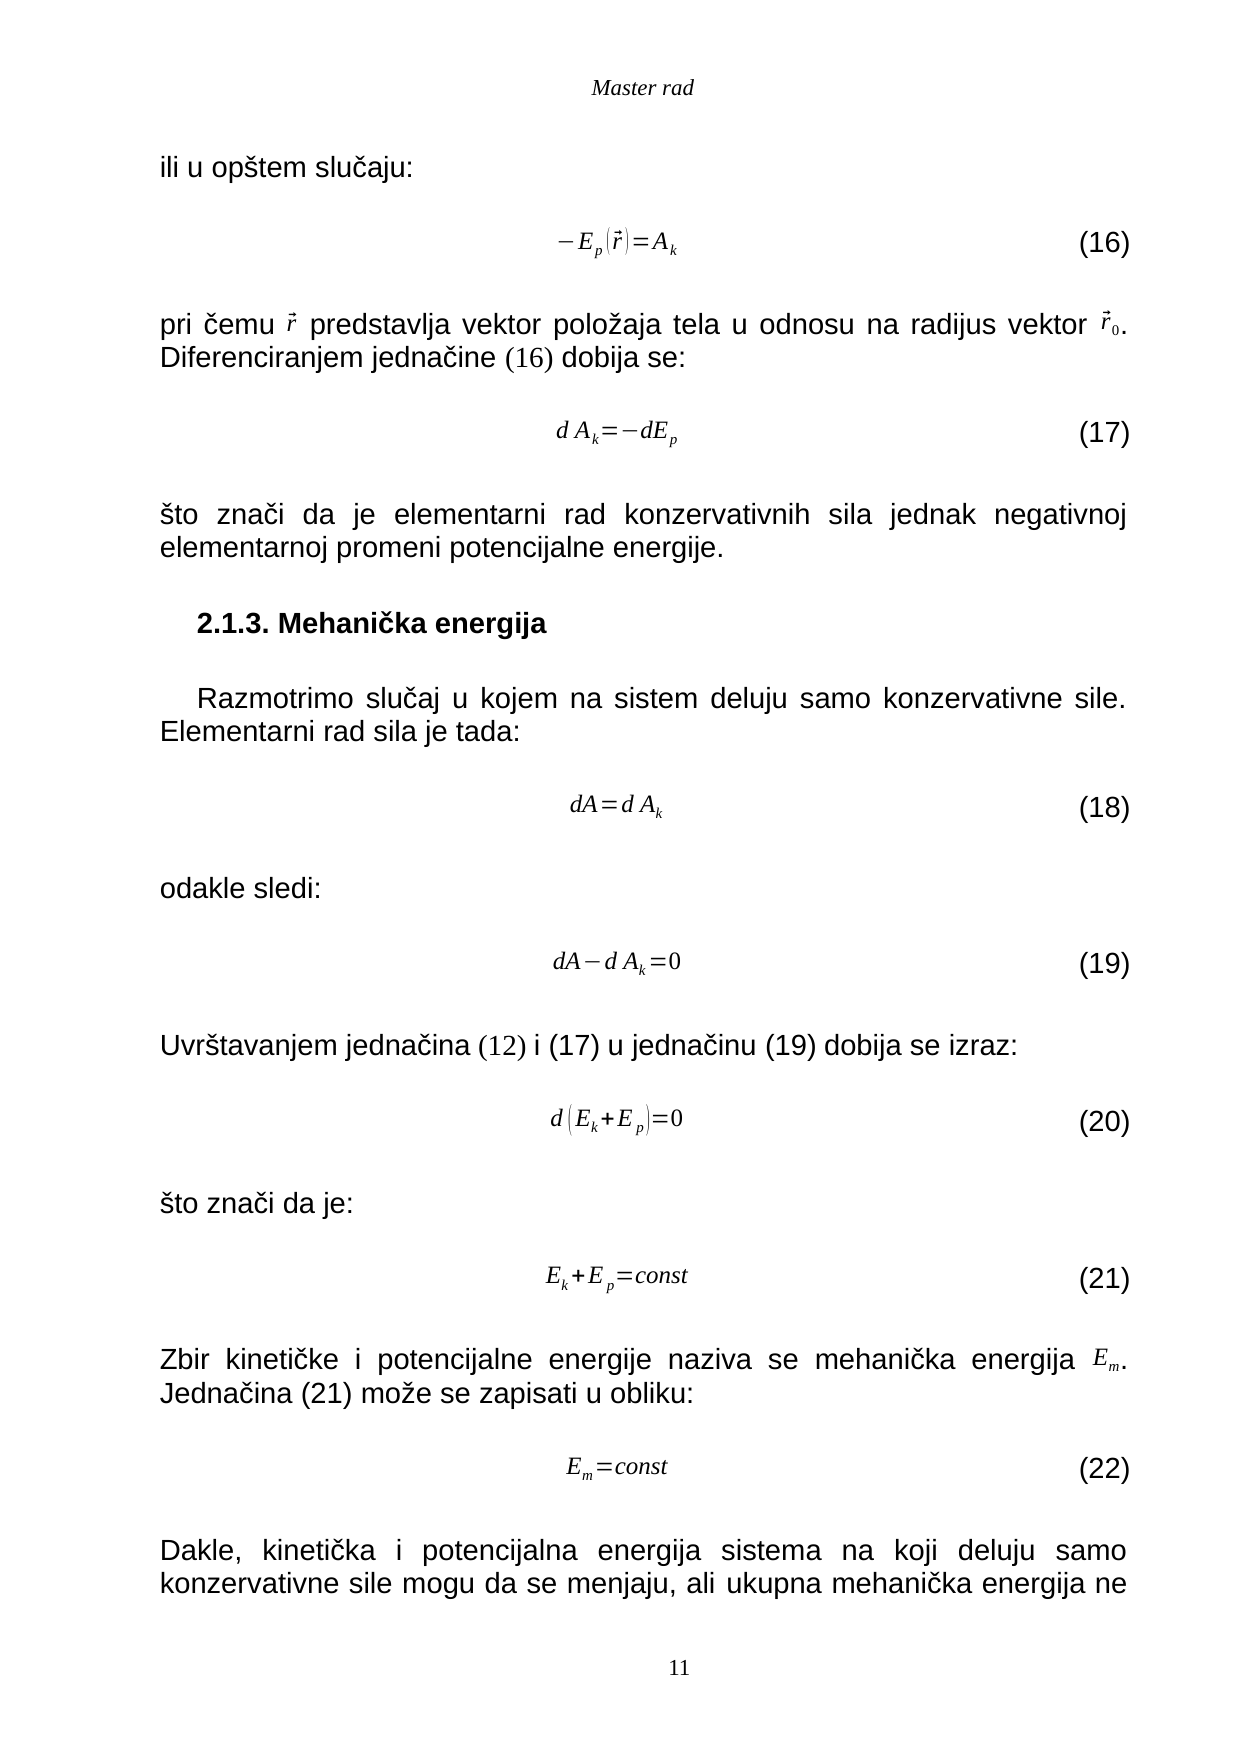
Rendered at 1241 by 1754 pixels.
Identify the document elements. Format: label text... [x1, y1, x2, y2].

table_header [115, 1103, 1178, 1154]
text pri čemu predstavlja vektor položaja tela u odnosu na radijus vektor . Diferenciranjem jednačine (16) dobija se: [159, 307, 1128, 374]
text Zbir kinetičke i potencijalne energije naziva se mehanička energija . Jednačina (21) može se zapisati u obliku: [159, 1342, 1128, 1409]
subtitle Mehanička energija [197, 606, 1128, 639]
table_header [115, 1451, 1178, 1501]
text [159, 1533, 1128, 1600]
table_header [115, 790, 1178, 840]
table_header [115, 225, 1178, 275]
text Razmotrimo slučaj u kojem na sistem deluju samo konzervativne sile. Elementarni rad sila je tada: [159, 681, 1128, 748]
text ili u opštem slučaju: [159, 150, 1128, 183]
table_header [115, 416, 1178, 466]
text odakle sledi: [159, 871, 1128, 905]
text Uvrštavanjem jednačina (12) i (17) u jednačinu (19) dobija se izraz: [159, 1028, 1128, 1061]
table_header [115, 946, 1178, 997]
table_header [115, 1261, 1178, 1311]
text što znači da je: [159, 1186, 1128, 1219]
text što znači da je elementarni rad konzervativnih sila jednak negativnoj elementarnoj promeni potencijalne energije. [159, 497, 1128, 564]
